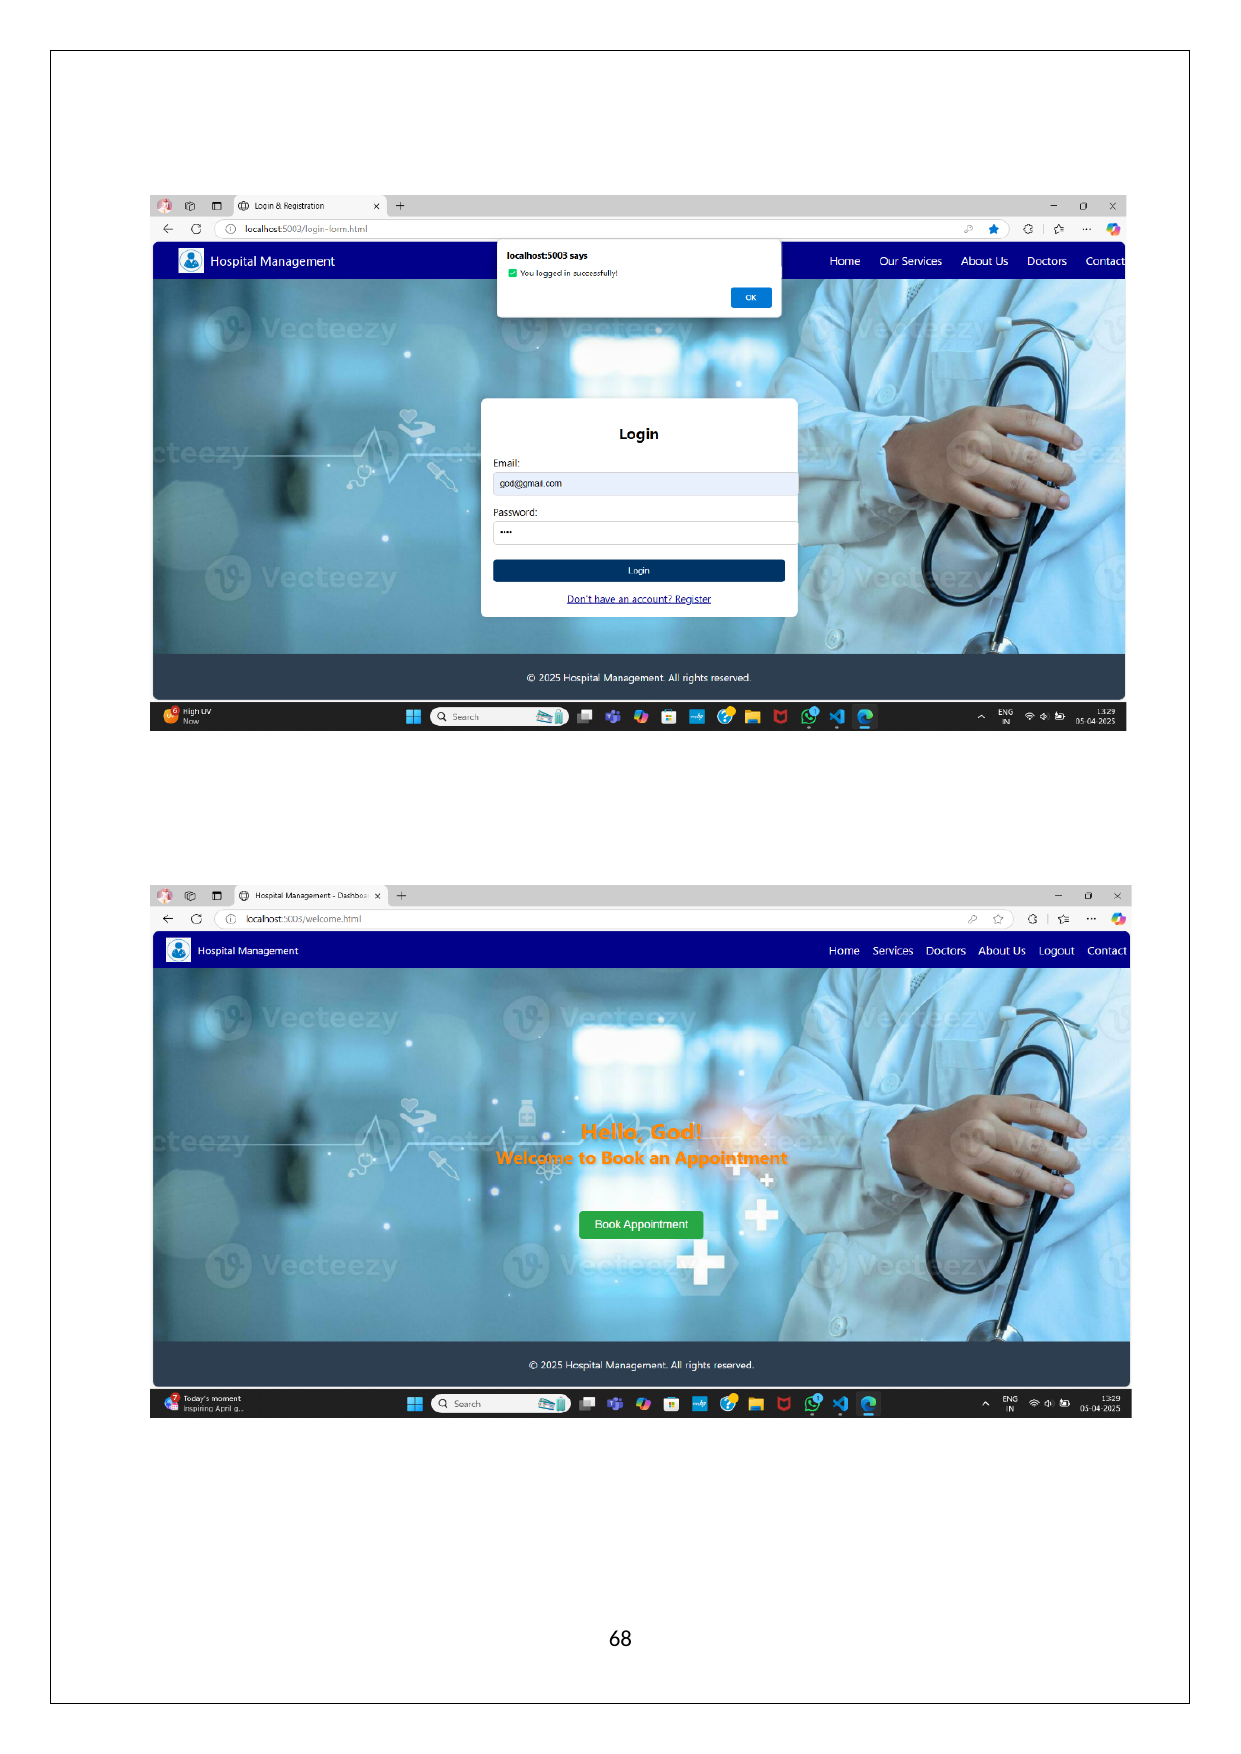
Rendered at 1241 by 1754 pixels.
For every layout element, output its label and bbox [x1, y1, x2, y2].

picture [150, 885, 1132, 1418]
picture [150, 195, 1127, 731]
